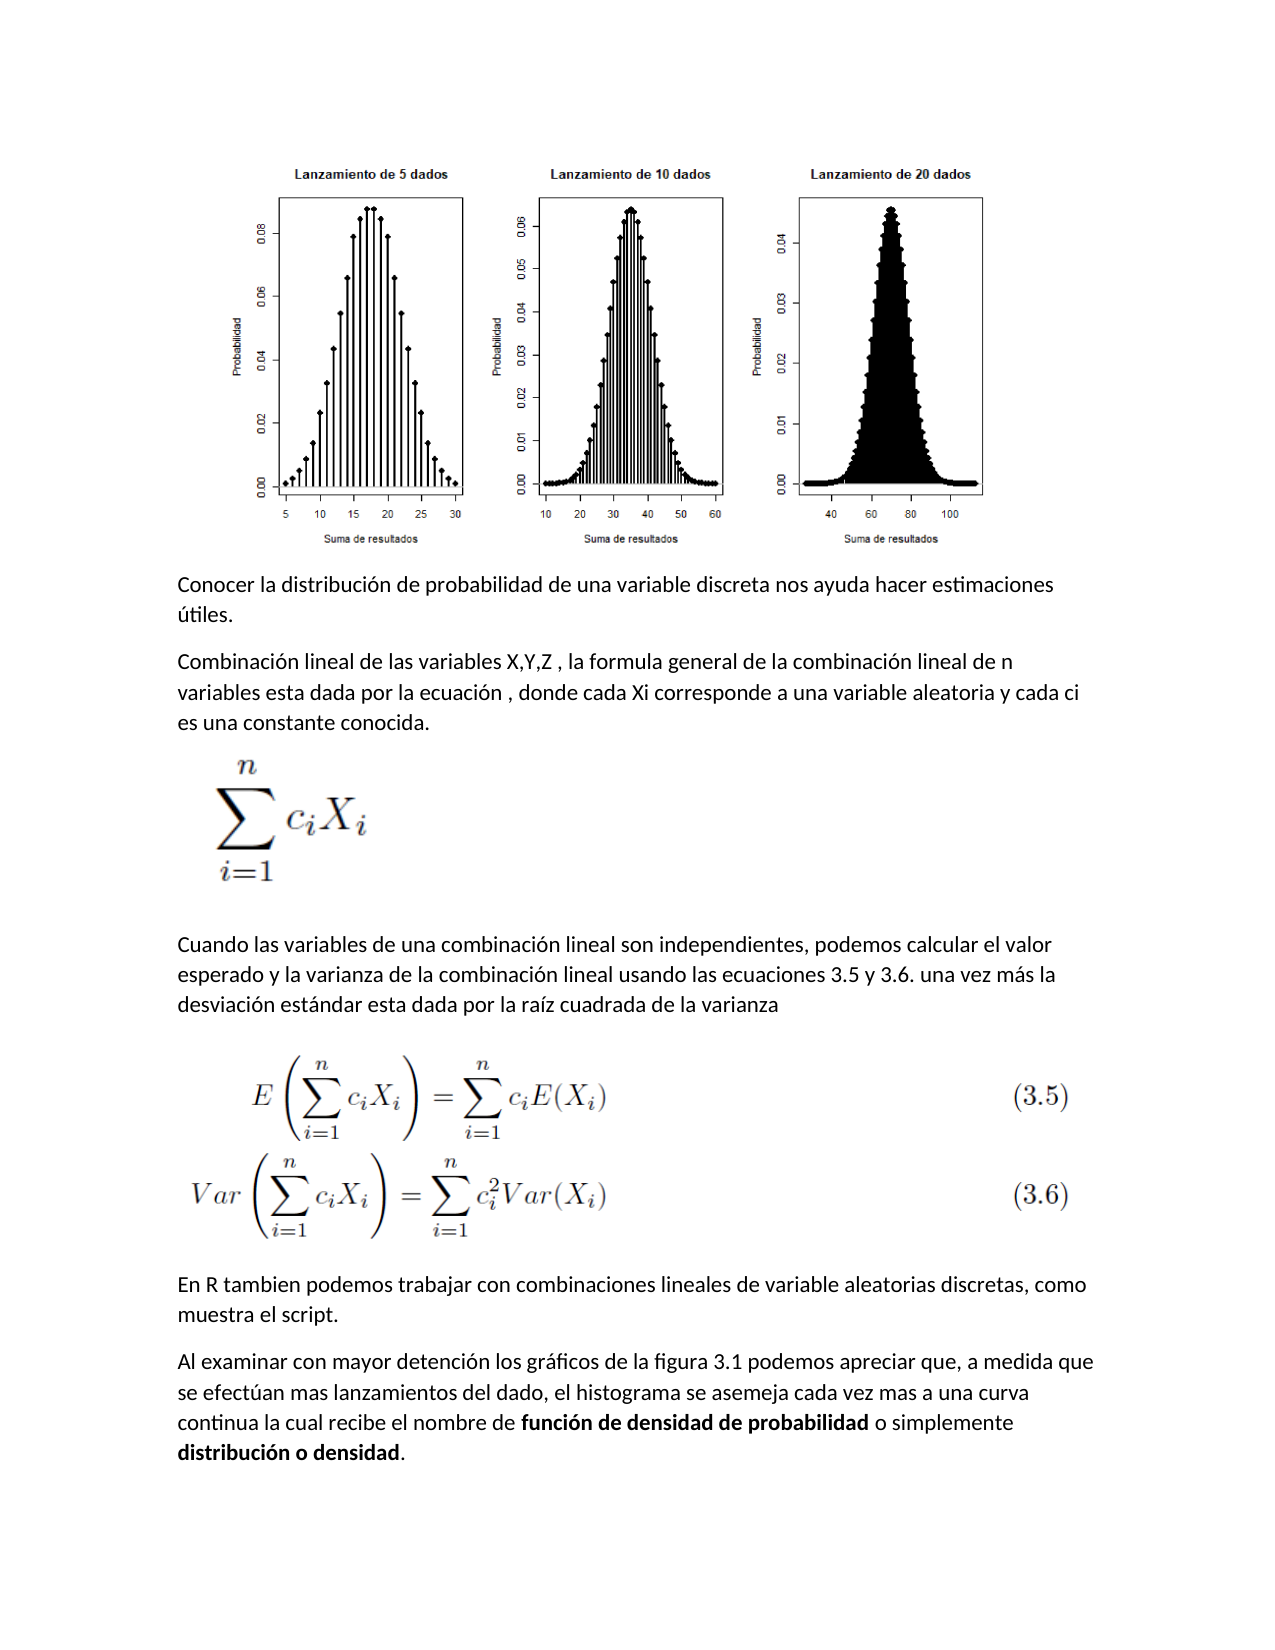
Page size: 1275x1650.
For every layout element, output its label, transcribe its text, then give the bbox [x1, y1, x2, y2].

text Al examinar con mayor detención los gráficos de la figura 3.1 podemos apreciar que, a medida que se efectúan mas lanzamientos del dado, el histograma se asemeja cada vez mas a una curva continua la cual recibe el nombre de función de densidad de probabilidad o simplemente distribución o densidad. [177, 1347, 1098, 1466]
text Cuando las variables de una combinación lineal son independientes, podemos calcular el valor esperado y la varianza de la combinación lineal usando las ecuaciones 3.5 y 3.6. una vez más la desviación estándar esta dada por la raíz cuadrada de la varianza [177, 930, 1098, 1018]
picture [177, 1037, 1098, 1252]
text Conocer la distribución de probabilidad de una variable discreta nos ayuda hacer estimaciones útiles. [177, 570, 1098, 629]
text En R tambien podemos trabajar con combinaciones lineales de variable aleatorias discretas, como muestra el script. [177, 1270, 1098, 1328]
picture [177, 754, 417, 911]
text Combinación lineal de las variables X,Y,Z , la formula general de la combinación lineal de n variables esta dada por la ecuación , donde cada Xi corresponde a una variable aleatoria y cada ci es una constante conocida. [177, 647, 1098, 736]
picture [177, 147, 1098, 552]
